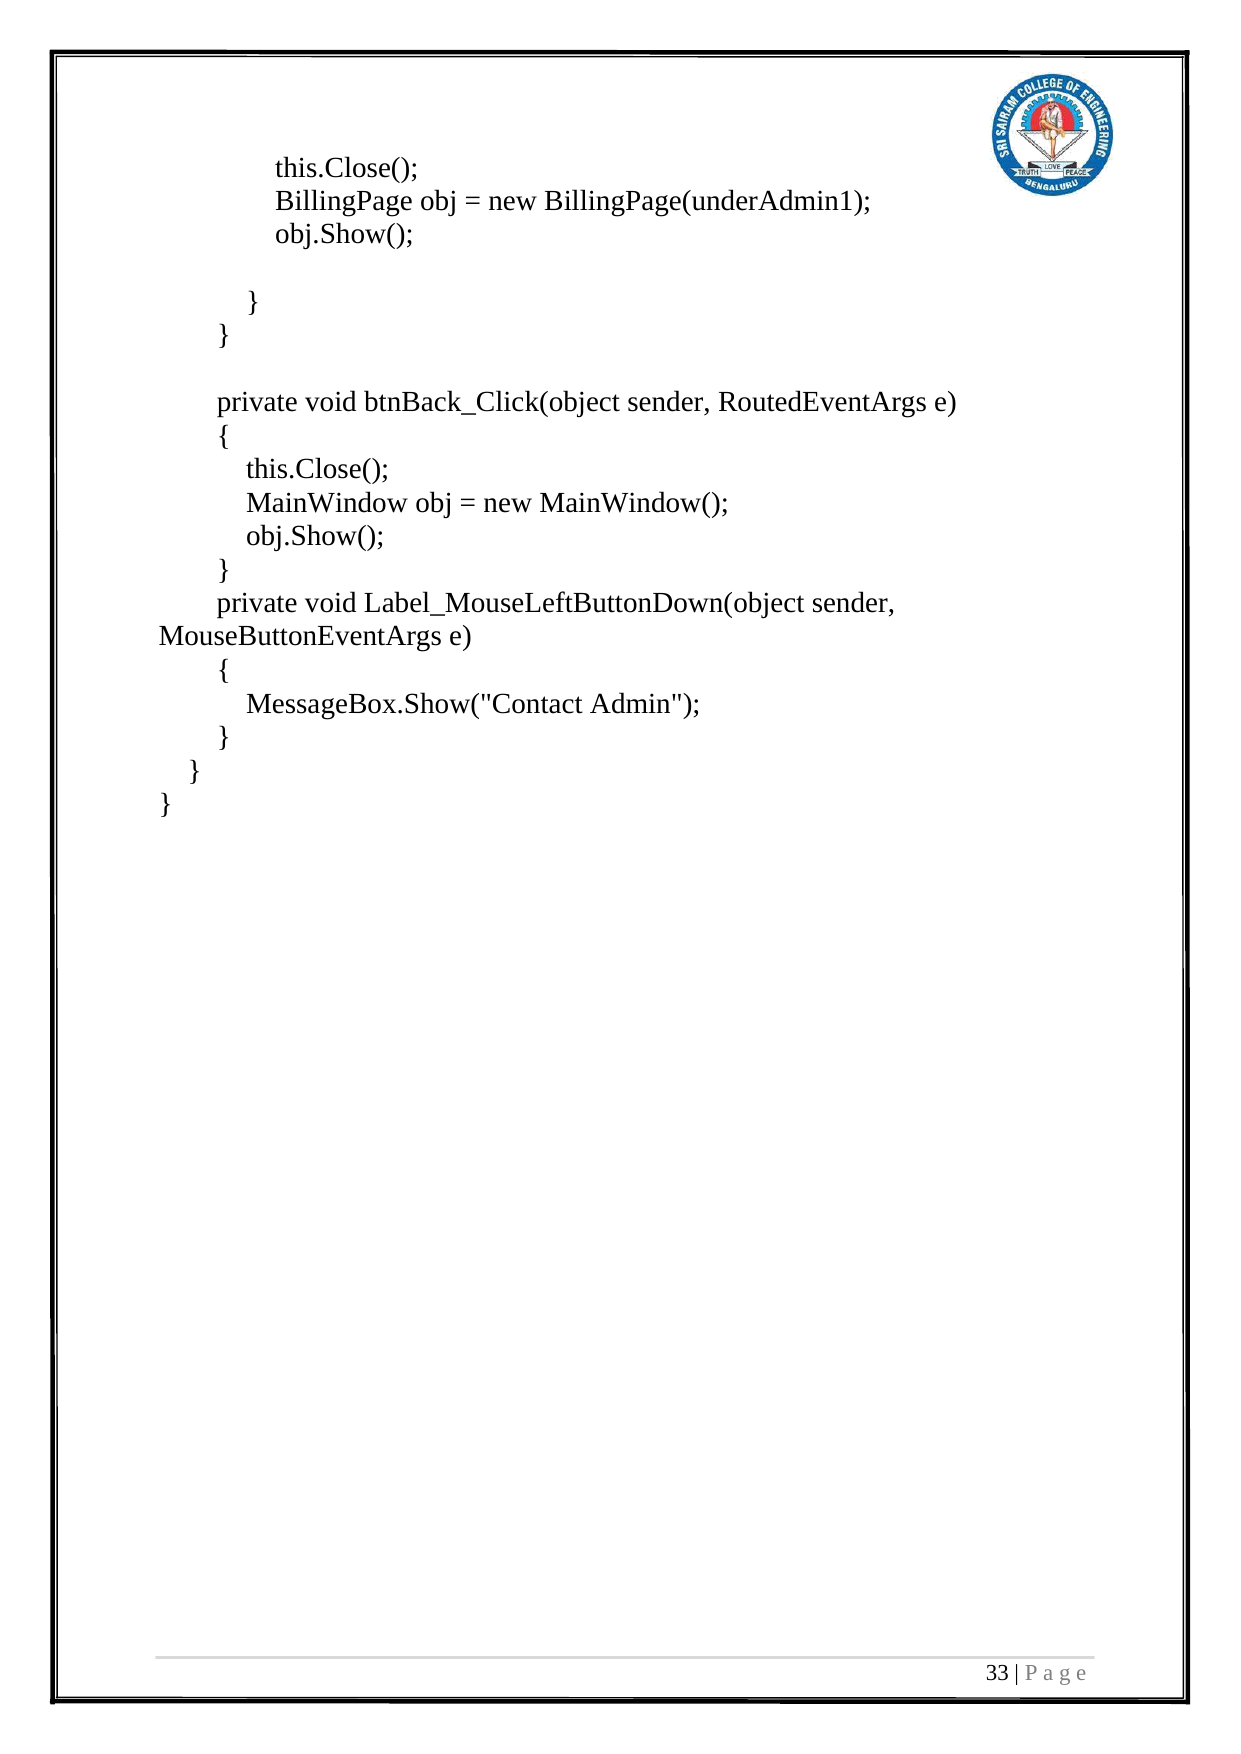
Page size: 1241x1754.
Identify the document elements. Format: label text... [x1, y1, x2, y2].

text this.Close(); [275, 150, 1090, 183]
text MessageBox.Show("Contact Admin"); [246, 686, 1090, 719]
text } [217, 719, 1090, 753]
text BillingPage obj = new BillingPage(underAdmin1); obj.Show(); [275, 185, 872, 250]
text } [217, 317, 1090, 351]
text } [217, 552, 1090, 586]
text private void btnBack_Click(object sender, RoutedEventArgs e) [217, 384, 1090, 418]
text } [246, 284, 1090, 317]
text { [217, 418, 1090, 452]
text this.Close(); [246, 452, 1090, 485]
text 33 | P a g e [150, 1659, 1086, 1686]
text } [187, 753, 1090, 787]
text } [158, 787, 1090, 820]
text { [217, 652, 1090, 686]
picture [990, 72, 1114, 197]
text private void Label_MouseLeftButtonDown(object sender, MouseButtonEventArgs e) [158, 587, 897, 652]
text MainWindow obj = new MainWindow(); obj.Show(); [246, 487, 730, 552]
